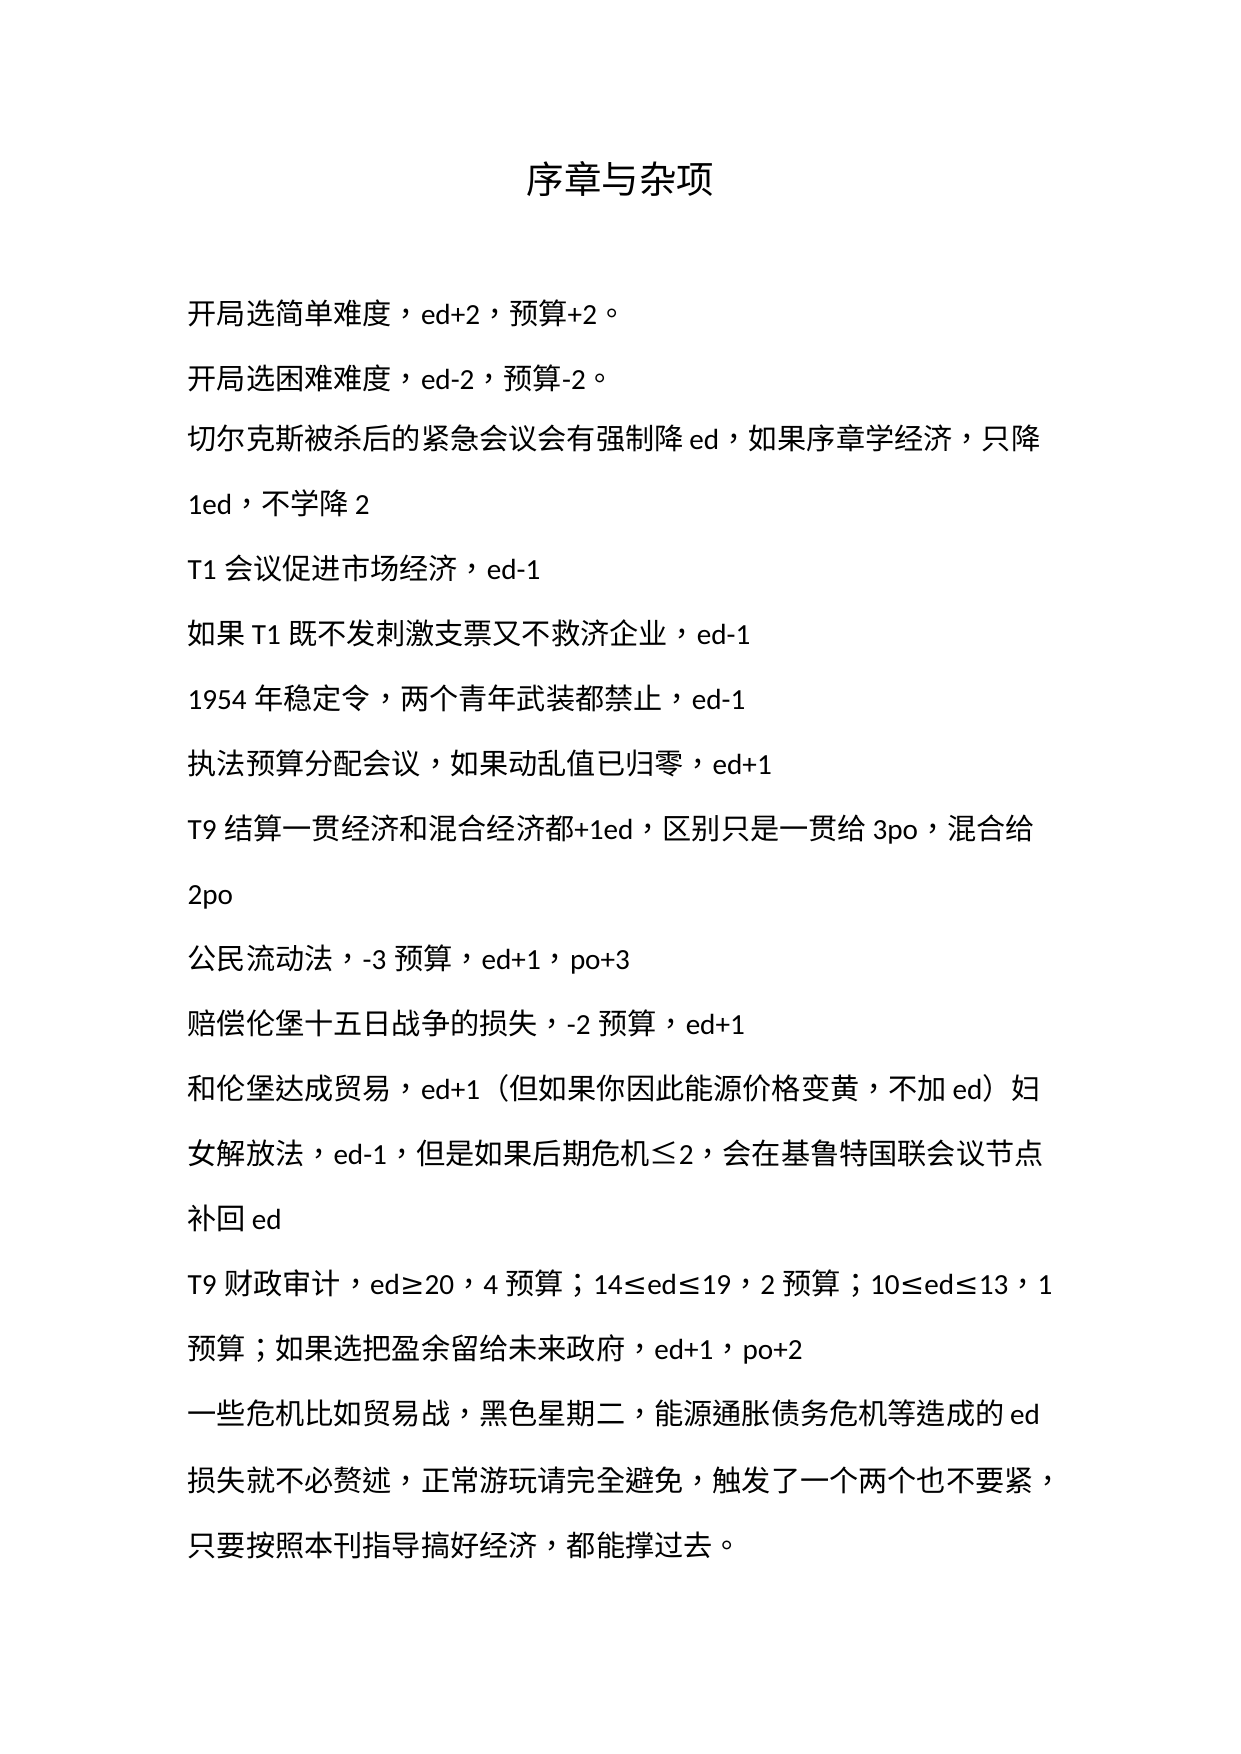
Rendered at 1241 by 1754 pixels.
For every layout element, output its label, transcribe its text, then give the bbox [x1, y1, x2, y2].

text 切尔克斯被杀后的紧急会议会有强制降ed，如果序章学经济，只降1ed，不学降2 T1 会议促进市场经济，ed-1 如果T1 既不发刺激支票又不救济企业，ed-1 1954 年稳定令，两个青年武装都禁止，ed-1 执法预算分配会议，如果动乱值已归零，ed+1 T9 结算一贯经济和混合经济都+1ed，区别只是一贯给3po，混合给2po 公民流动法，-3 预算，ed+1，po+3 赔偿伦堡十五日战争的损失，-2 预算，ed+1 和伦堡达成贸易，ed+1（但如果你因此能源价格变黄，不加ed）妇女解放法，ed-1，但是如果后期危机≤2，会在基鲁特国联会议节点补回ed T9 财政审计，ed≥20，4 预算；14≤ed≤19，2 预算；10≤ed≤13，1 预算；如果选把盈余留给未来政府，ed+1，po+2 一些危机比如贸易战，黑色星期二，能源通胀债务危机等造成的ed [187, 397, 1060, 1437]
text 序章与杂项 [150, 163, 1090, 201]
text 只要按照本刊指导搞好经济，都能撑过去。 [187, 1533, 1090, 1562]
text 开局选简单难度，ed+2，预算+2。 [187, 293, 1090, 332]
text 开局选困难难度，ed-2，预算-2。 [187, 358, 1090, 397]
text 损失就不必赘述，正常游玩请完全避免，触发了一个两个也不要紧， [187, 1468, 1090, 1497]
